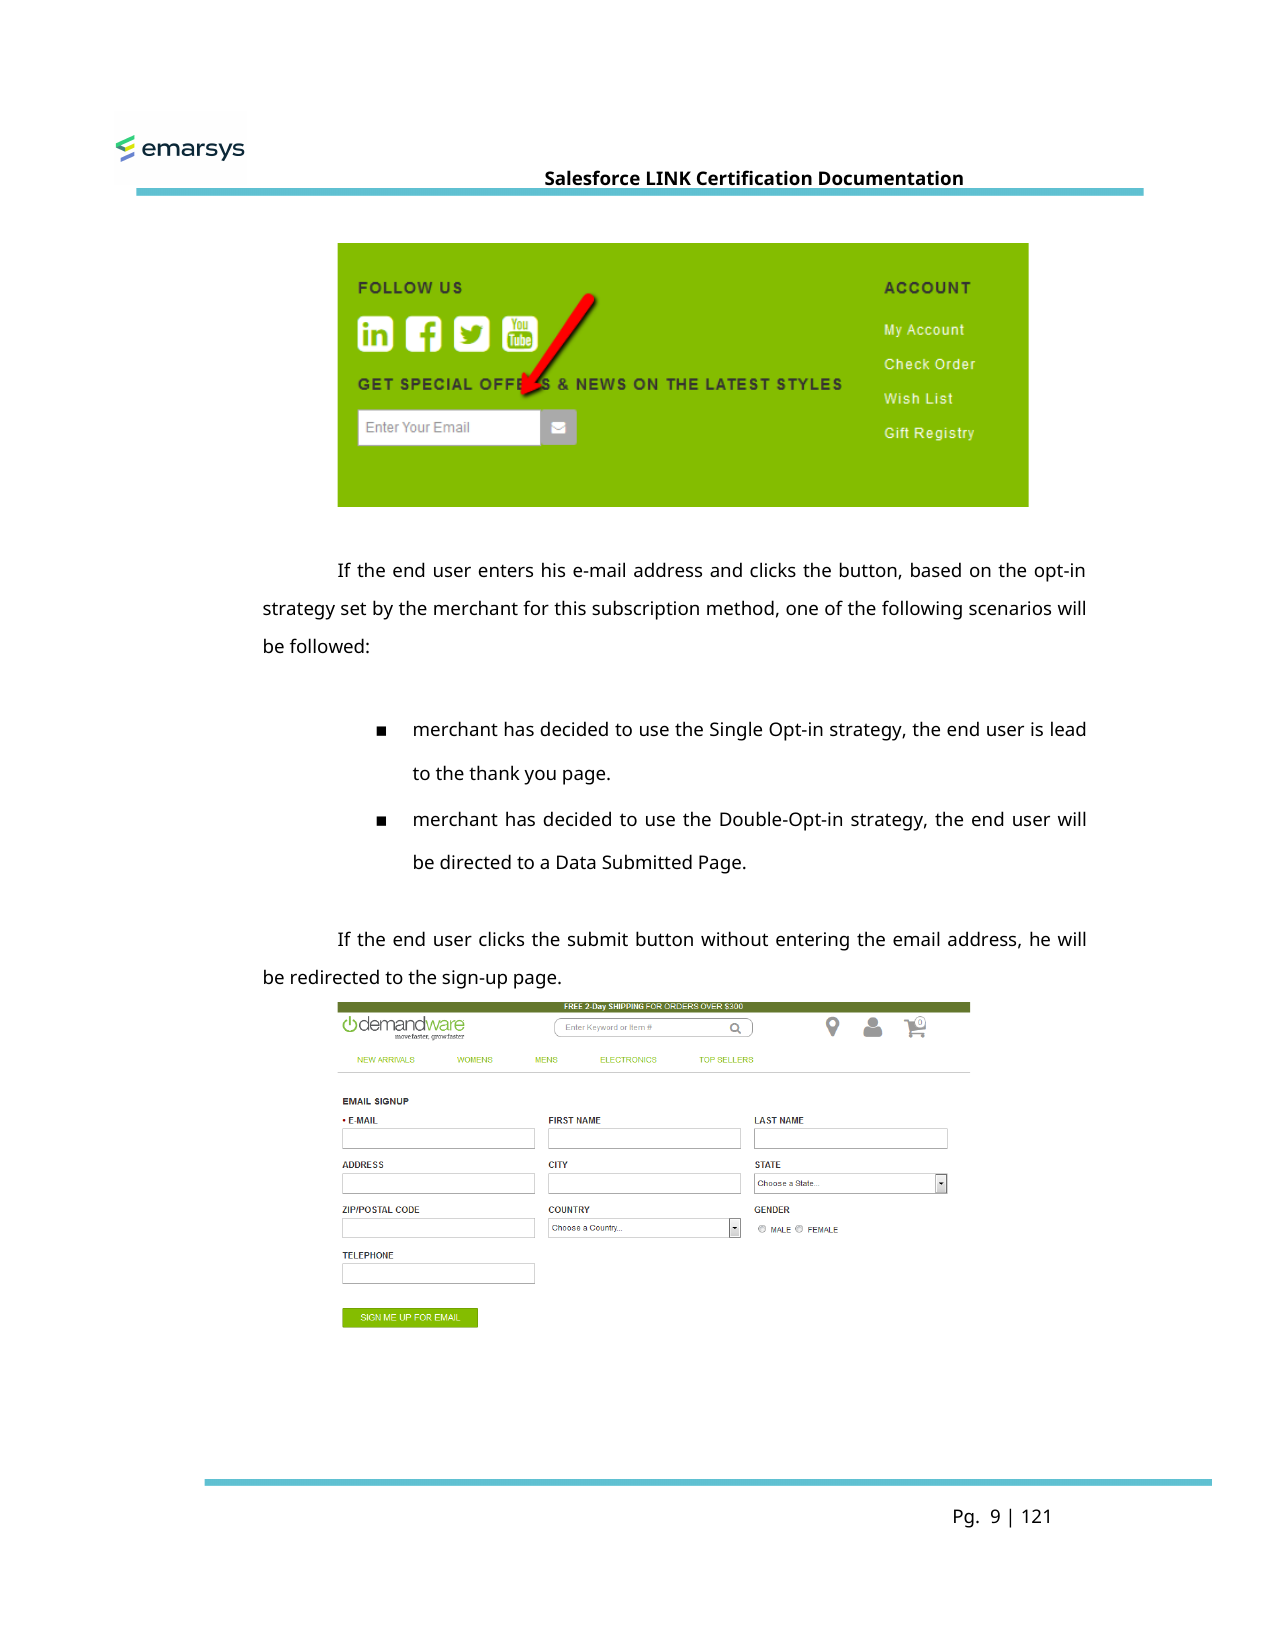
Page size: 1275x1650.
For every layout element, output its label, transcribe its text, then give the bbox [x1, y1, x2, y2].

list merchant has decided to use the Double-Opt-in strategy, the end user will be directed to a Data Submitted Page. [375, 798, 1087, 875]
list merchant has decided to use the Single Opt-in strategy, the end user is lead to the thank you page. [375, 709, 1087, 786]
picture [204, 1479, 1212, 1486]
text If the end user clicks the submit button without entering the email address, he will be redirected to the sign-up page. [262, 926, 1087, 990]
text If the end user enters his e-mail address and clicks the button, based on the opt-in strategy set by the merchant for this subscription method, one of the following scenarios will be followed: [262, 557, 1087, 659]
picture [337, 243, 1029, 507]
picture [113, 111, 247, 185]
picture [136, 188, 1144, 196]
picture [337, 1002, 971, 1345]
